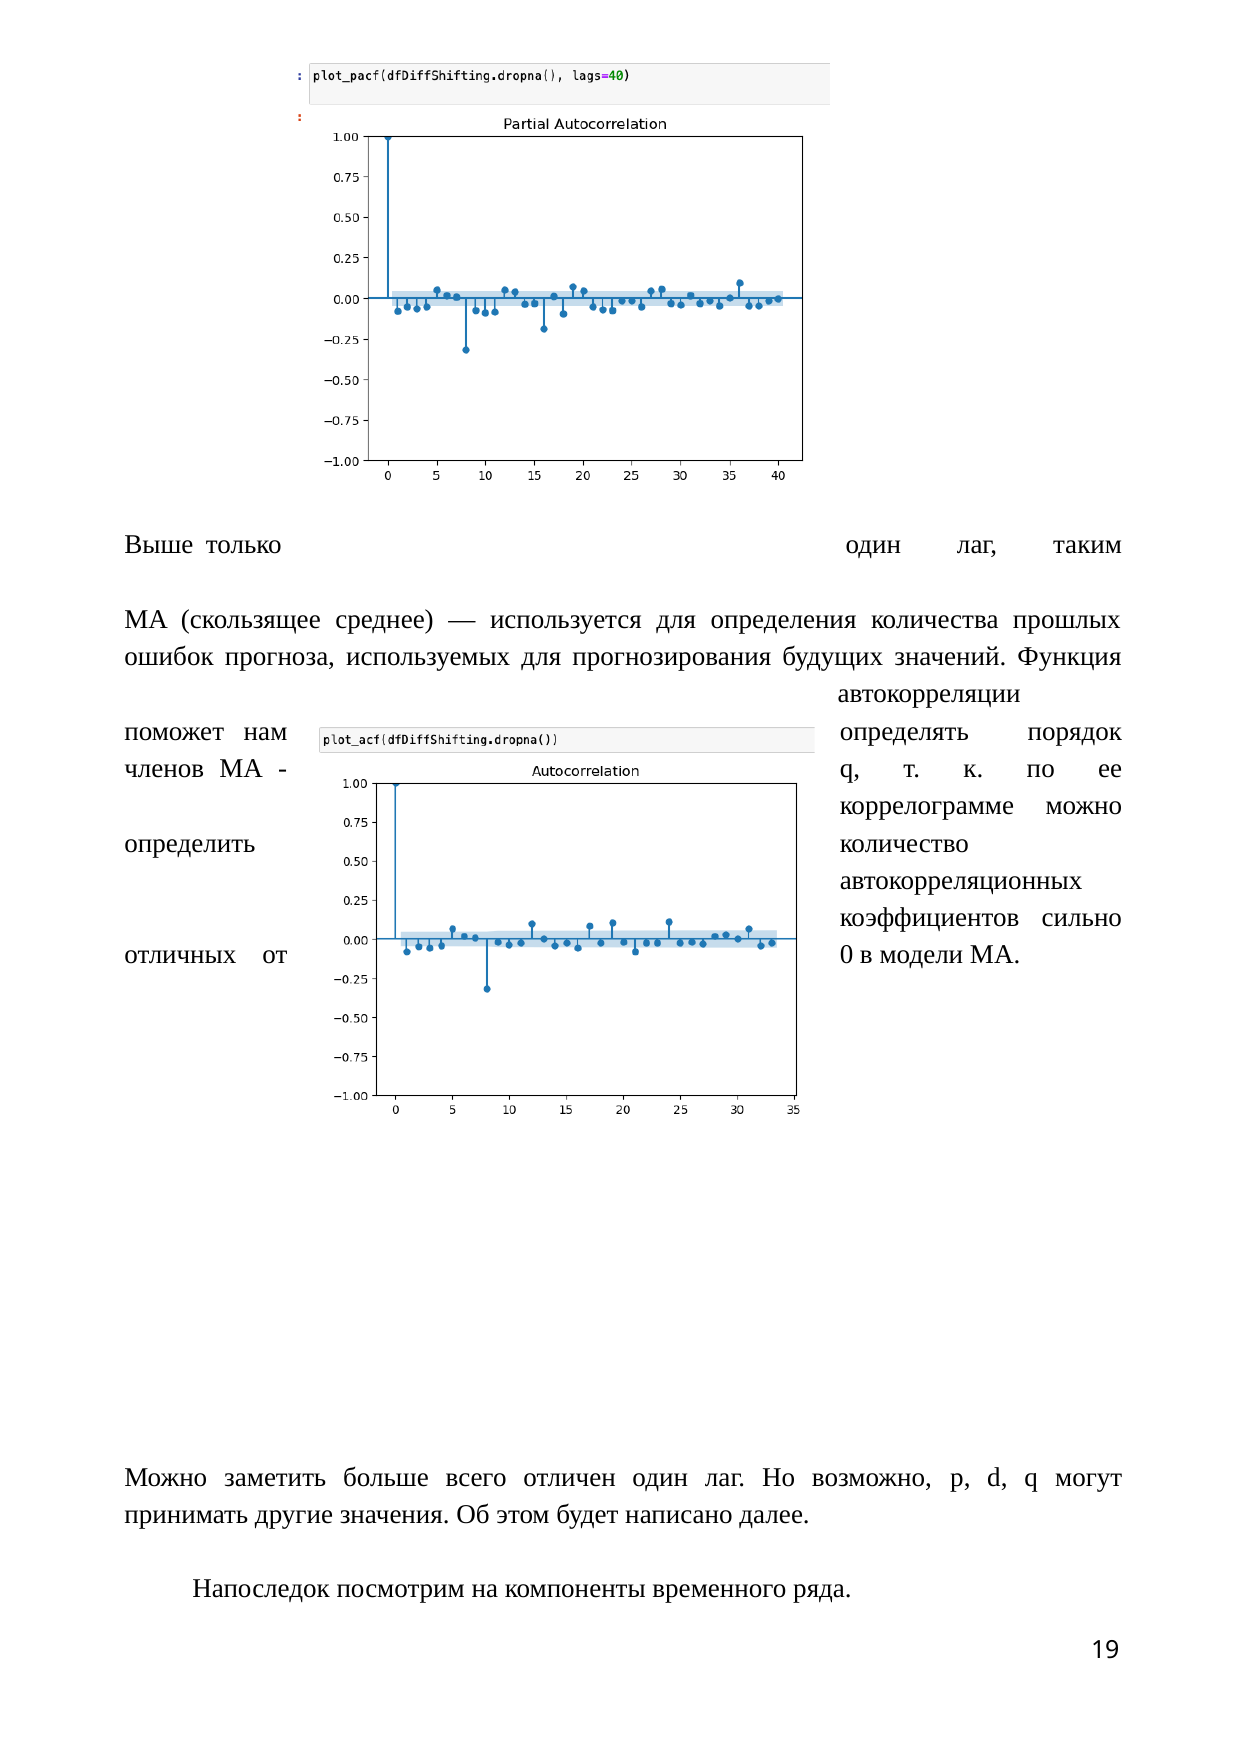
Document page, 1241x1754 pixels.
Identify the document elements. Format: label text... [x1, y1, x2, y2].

text Напоследок посмотрим на компоненты временного ряда. [124, 1572, 1122, 1604]
text MA (скользящее среднее) — используется для определения количества прошлых ошибок прогноза, используемых для прогнозирования будущих значений. Функция автокорреляции поможет нам определять порядок членов МА - q, т. к. по ее коррелограмме можно определить количество автокорреляционных коэффициентов сильно отличных от 0 в модели MA. [124, 603, 1122, 970]
text Выше только один лаг, таким образом, р = 1. [124, 528, 1122, 559]
text Можно заметить больше всего отличен один лаг. Но возможно, p, d, q могут принимать другие значения. Об этом будет написано далее. [124, 1461, 1122, 1529]
picture [297, 62, 830, 503]
picture [312, 718, 815, 1122]
